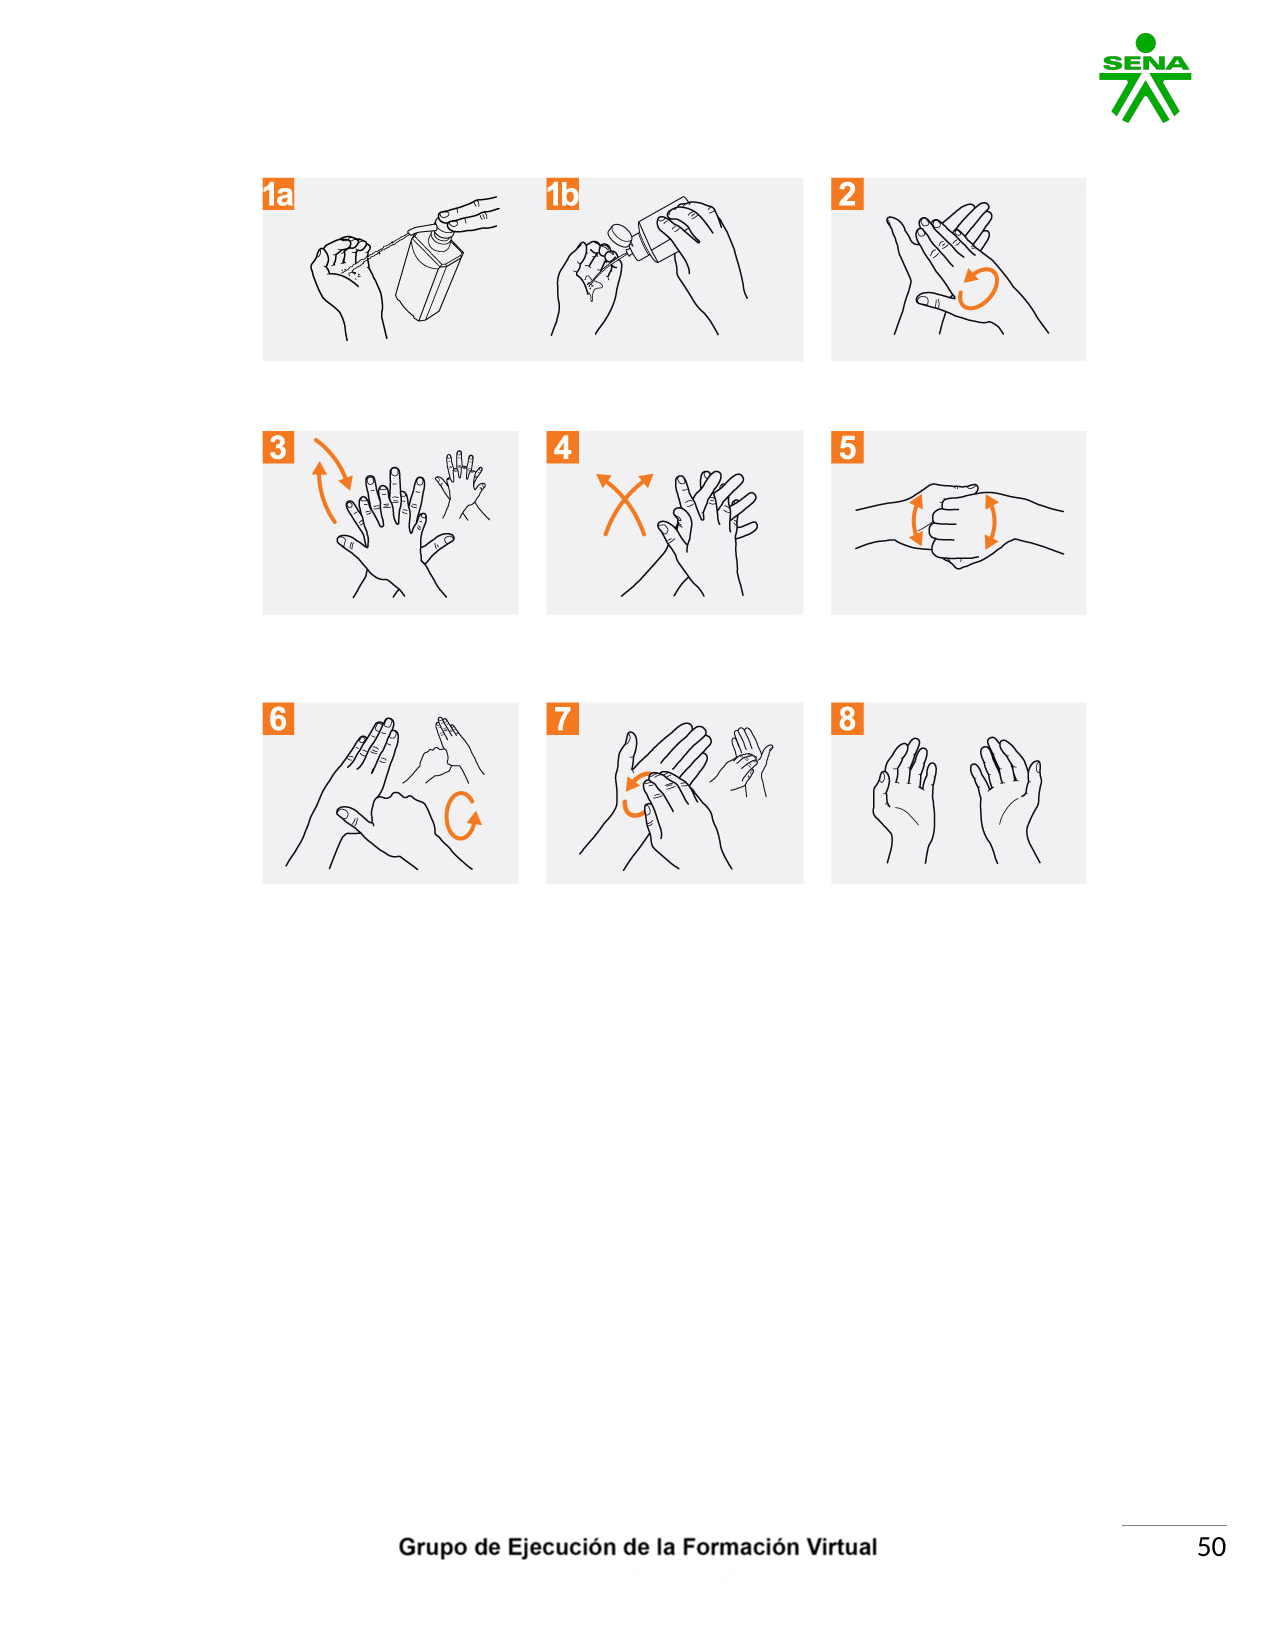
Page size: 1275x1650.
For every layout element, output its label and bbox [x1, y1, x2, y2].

picture [0, 1486, 1275, 1598]
picture [1099, 33, 1192, 123]
picture [262, 177, 1087, 884]
